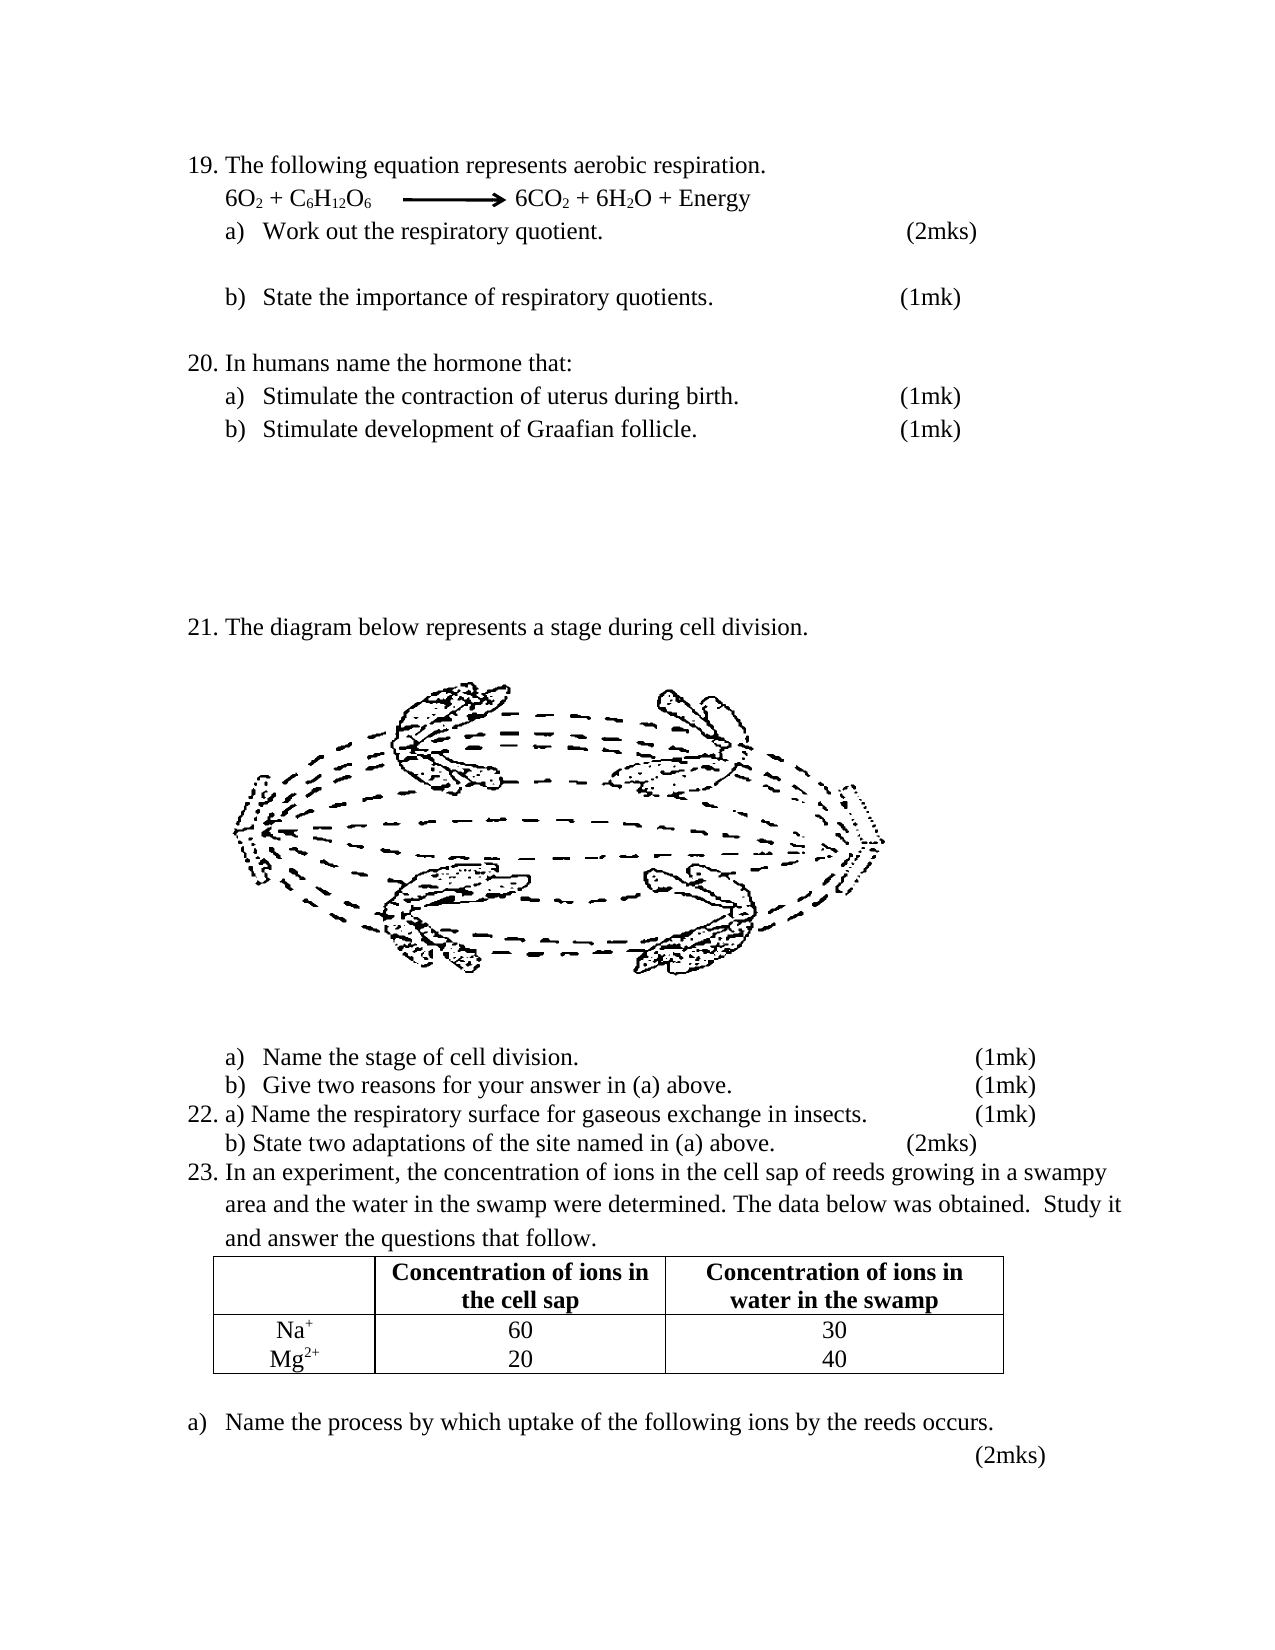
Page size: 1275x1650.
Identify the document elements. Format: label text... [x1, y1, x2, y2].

list Name the process by which uptake of the following ions by the reeds occurs. (2mks) [187, 1407, 1125, 1468]
table_header [214, 1257, 374, 1314]
list a) Name the respiratory surface for gaseous exchange in insects. (1mk) [187, 1099, 1125, 1128]
table_header Concentration of ions in water in the swamp [666, 1257, 1003, 1314]
list Work out the respiratory quotient. (2mks) [225, 216, 1125, 245]
text b) State two adaptations of the site named in (a) above. (2mks) [225, 1128, 1125, 1157]
list Stimulate the contraction of uterus during birth. (1mk) [225, 381, 1125, 410]
text 6O2 + C6H12O6 6CO2 + 6H2O + Energy [225, 183, 1125, 212]
list In humans name the hormone that: [187, 348, 1125, 377]
list In an experiment, the concentration of ions in the cell sap of reeds growing in a swampy area and the water in the swamp were determined. The data below was obtained. Study it and answer the questions that follow. [187, 1157, 1125, 1251]
table_cell 60 20 [376, 1315, 665, 1373]
list The diagram below represents a stage during cell division. [187, 612, 1125, 641]
list State the importance of respiratory quotients. (1mk) [225, 282, 1125, 311]
list The following equation represents aerobic respiration. [187, 150, 1125, 179]
list Stimulate development of Graafian follicle. (1mk) [225, 414, 1125, 443]
table_cell Na+ Mg2+ [214, 1315, 374, 1373]
table_header Concentration of ions in the cell sap [376, 1257, 665, 1314]
table_cell 30 40 [666, 1315, 1003, 1373]
list Name the stage of cell division. (1mk) [225, 1042, 1125, 1070]
list Give two reasons for your answer in (a) above. (1mk) [225, 1070, 1125, 1099]
